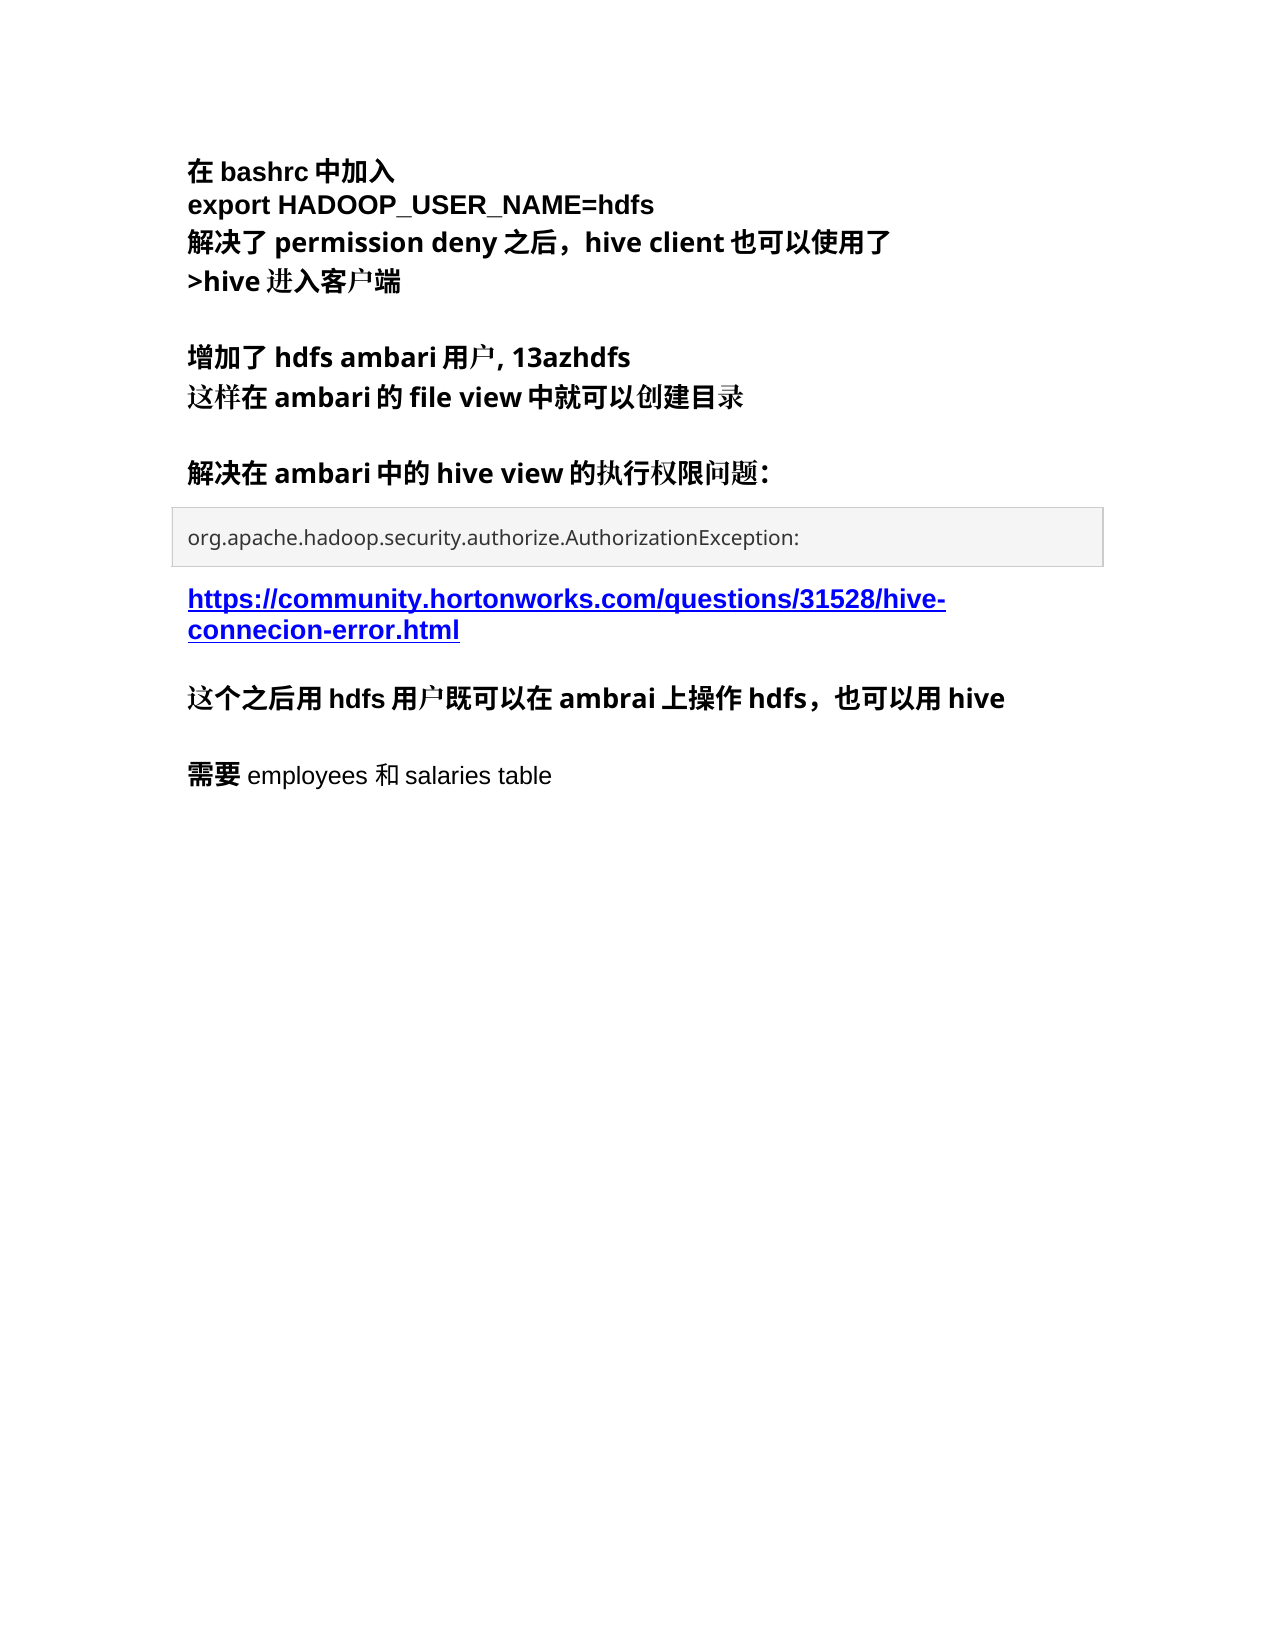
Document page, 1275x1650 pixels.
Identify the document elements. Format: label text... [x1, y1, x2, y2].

text 解决在ambari中的hive view的执行权限问题： [187, 452, 1087, 491]
text export HADOOP_USER_NAME=hdfs [187, 189, 1087, 221]
text https://community.hortonworks.com/questions/31528/hive-connecion-error.html [187, 583, 1087, 646]
text 这个之后用hdfs用户既可以在ambrai上操作hdfs，也可以用hive [187, 677, 1087, 716]
text 解决了permission deny之后，hive client也可以使用了 [187, 221, 1087, 260]
text 在bashrc中加入 [187, 150, 1087, 189]
text >hive进入客户端 [187, 260, 1087, 299]
text 这样在ambari的file view中就可以创建目录 [187, 376, 1087, 415]
text 增加了hdfs ambari用户, 13azhdfs [187, 336, 1087, 376]
text 需要employees 和salaries table [187, 753, 1087, 792]
text org.apache.hadoop.security.authorize.AuthorizationException: [173, 508, 1102, 566]
